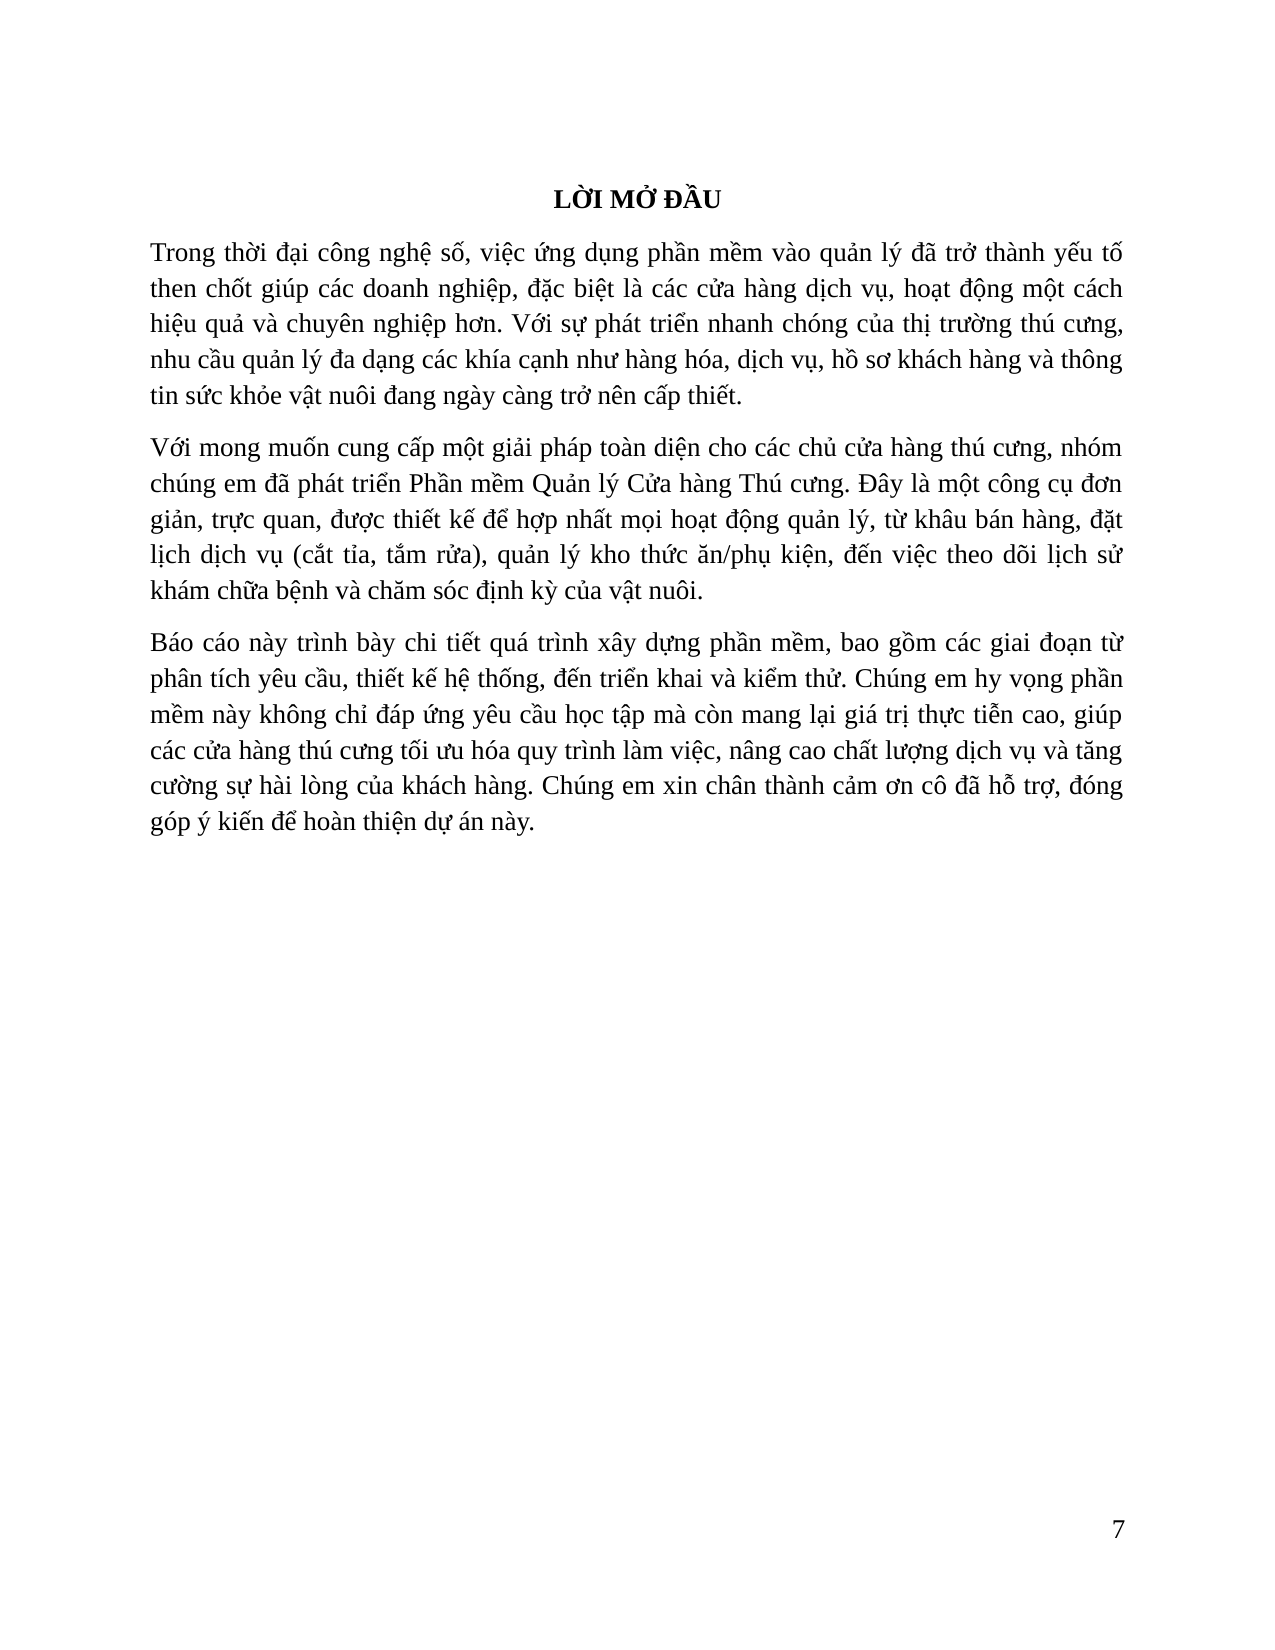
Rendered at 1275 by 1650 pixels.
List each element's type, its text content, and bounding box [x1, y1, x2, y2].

text Báo cáo này trình bày chi tiết quá trình xây dựng phần mềm, bao gồm các giai đoạn từ phân tích yêu cầu, thiết kế hệ thống, đến triển khai và kiểm thử. Chúng em hy vọng phần mềm này không chỉ đáp ứng yêu cầu học tập mà còn mang lại giá trị thực tiễn cao, giúp các cửa hàng thú cưng tối ưu hóa quy trình làm việc, nâng cao chất lượng dịch vụ và tăng cường sự hài lòng của khách hàng. Chúng em xin chân thành cảm ơn cô đã hỗ trợ, đóng góp ý kiến để hoàn thiện dự án này. [150, 627, 1125, 836]
text Trong thời đại công nghệ số, việc ứng dụng phần mềm vào quản lý đã trở thành yếu tố then chốt giúp các doanh nghiệp, đặc biệt là các cửa hàng dịch vụ, hoạt động một cách hiệu quả và chuyên nghiệp hơn. Với sự phát triển nhanh chóng của thị trường thú cưng, nhu cầu quản lý đa dạng các khía cạnh như hàng hóa, dịch vụ, hồ sơ khách hàng và thông tin sức khỏe vật nuôi đang ngày càng trở nên cấp thiết. [150, 236, 1125, 410]
text LỜI MỞ ĐẦU [150, 183, 1125, 215]
text Với mong muốn cung cấp một giải pháp toàn diện cho các chủ cửa hàng thú cưng, nhóm chúng em đã phát triển Phần mềm Quản lý Cửa hàng Thú cưng. Đây là một công cụ đơn giản, trực quan, được thiết kế để hợp nhất mọi hoạt động quản lý, từ khâu bán hàng, đặt lịch dịch vụ (cắt tỉa, tắm rửa), quản lý kho thức ăn/phụ kiện, đến việc theo dõi lịch sử khám chữa bệnh và chăm sóc định kỳ của vật nuôi. [150, 431, 1125, 605]
